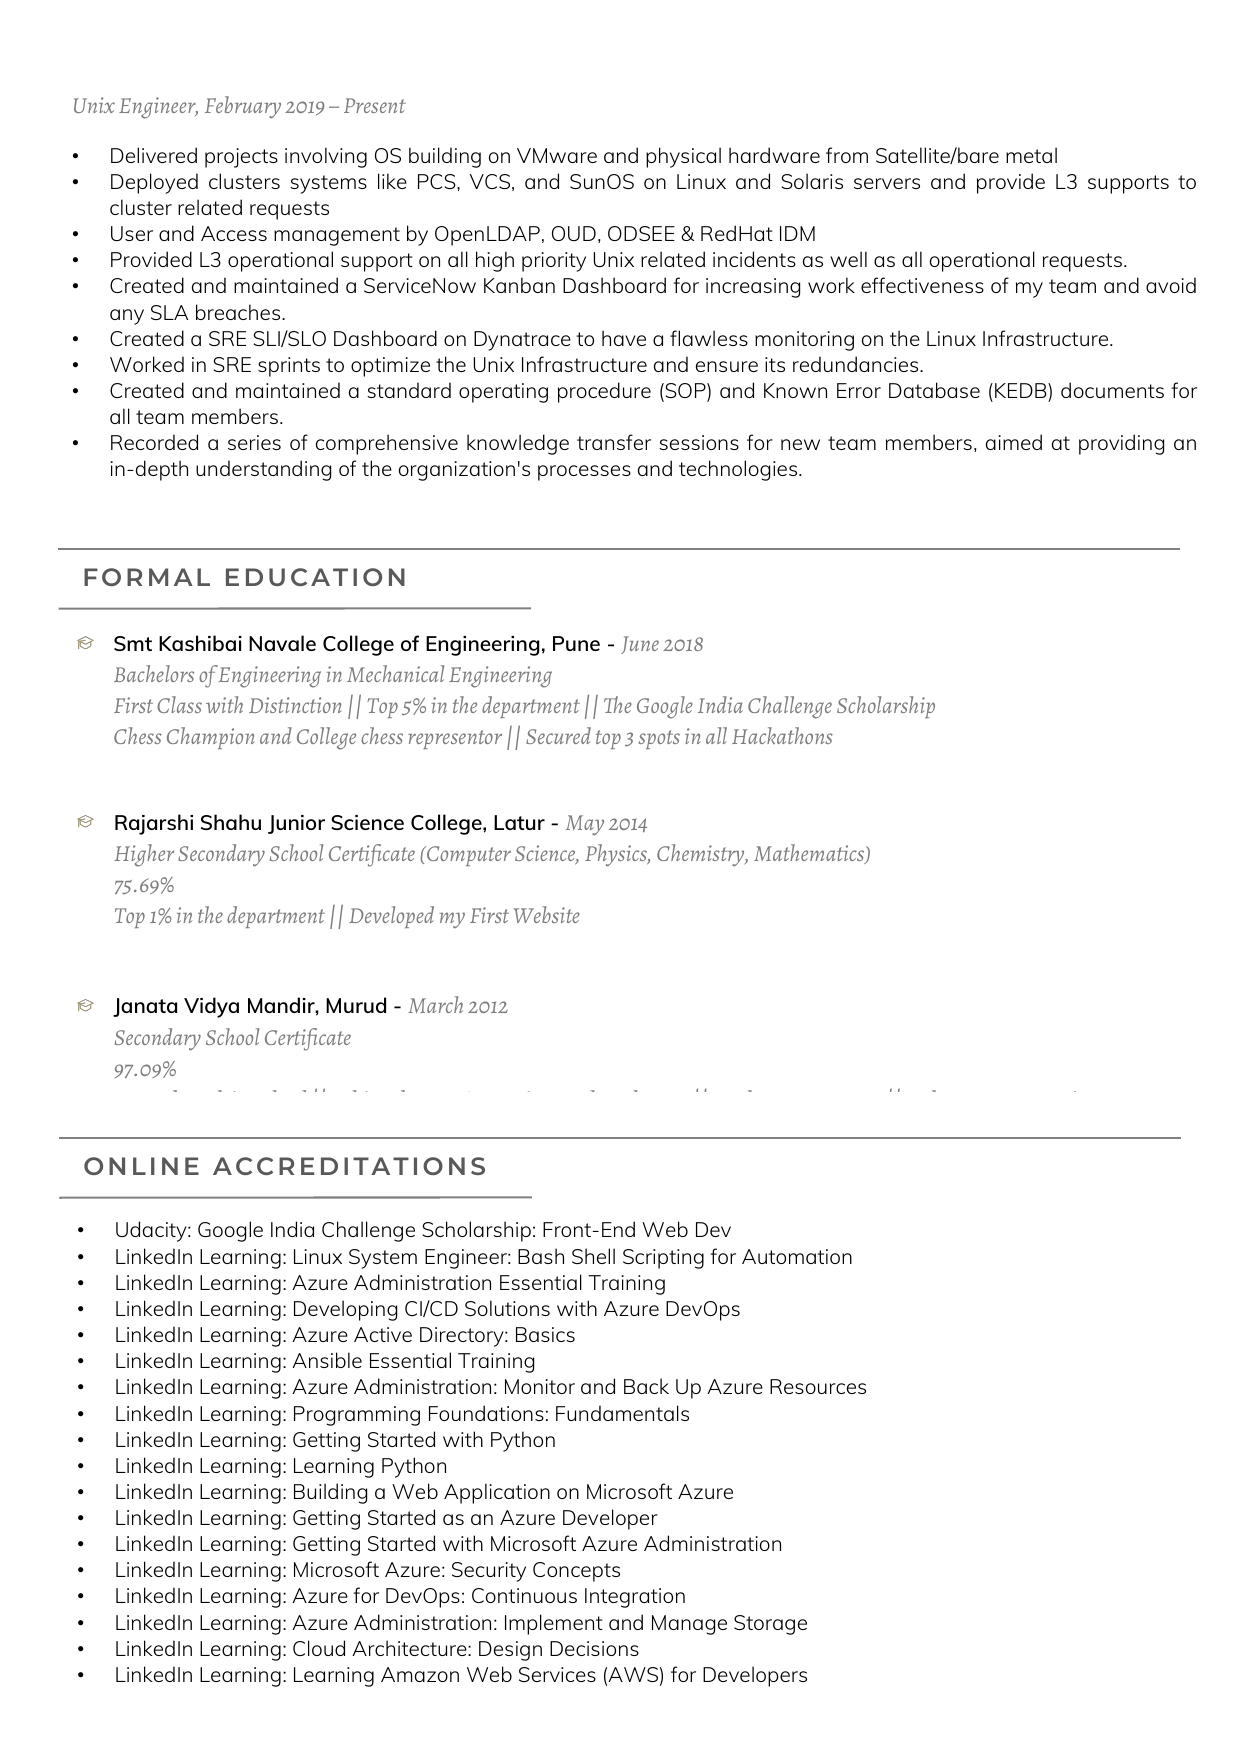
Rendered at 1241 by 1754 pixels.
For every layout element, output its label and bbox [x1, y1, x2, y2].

picture [77, 813, 94, 830]
picture [77, 634, 94, 652]
picture [77, 997, 94, 1014]
